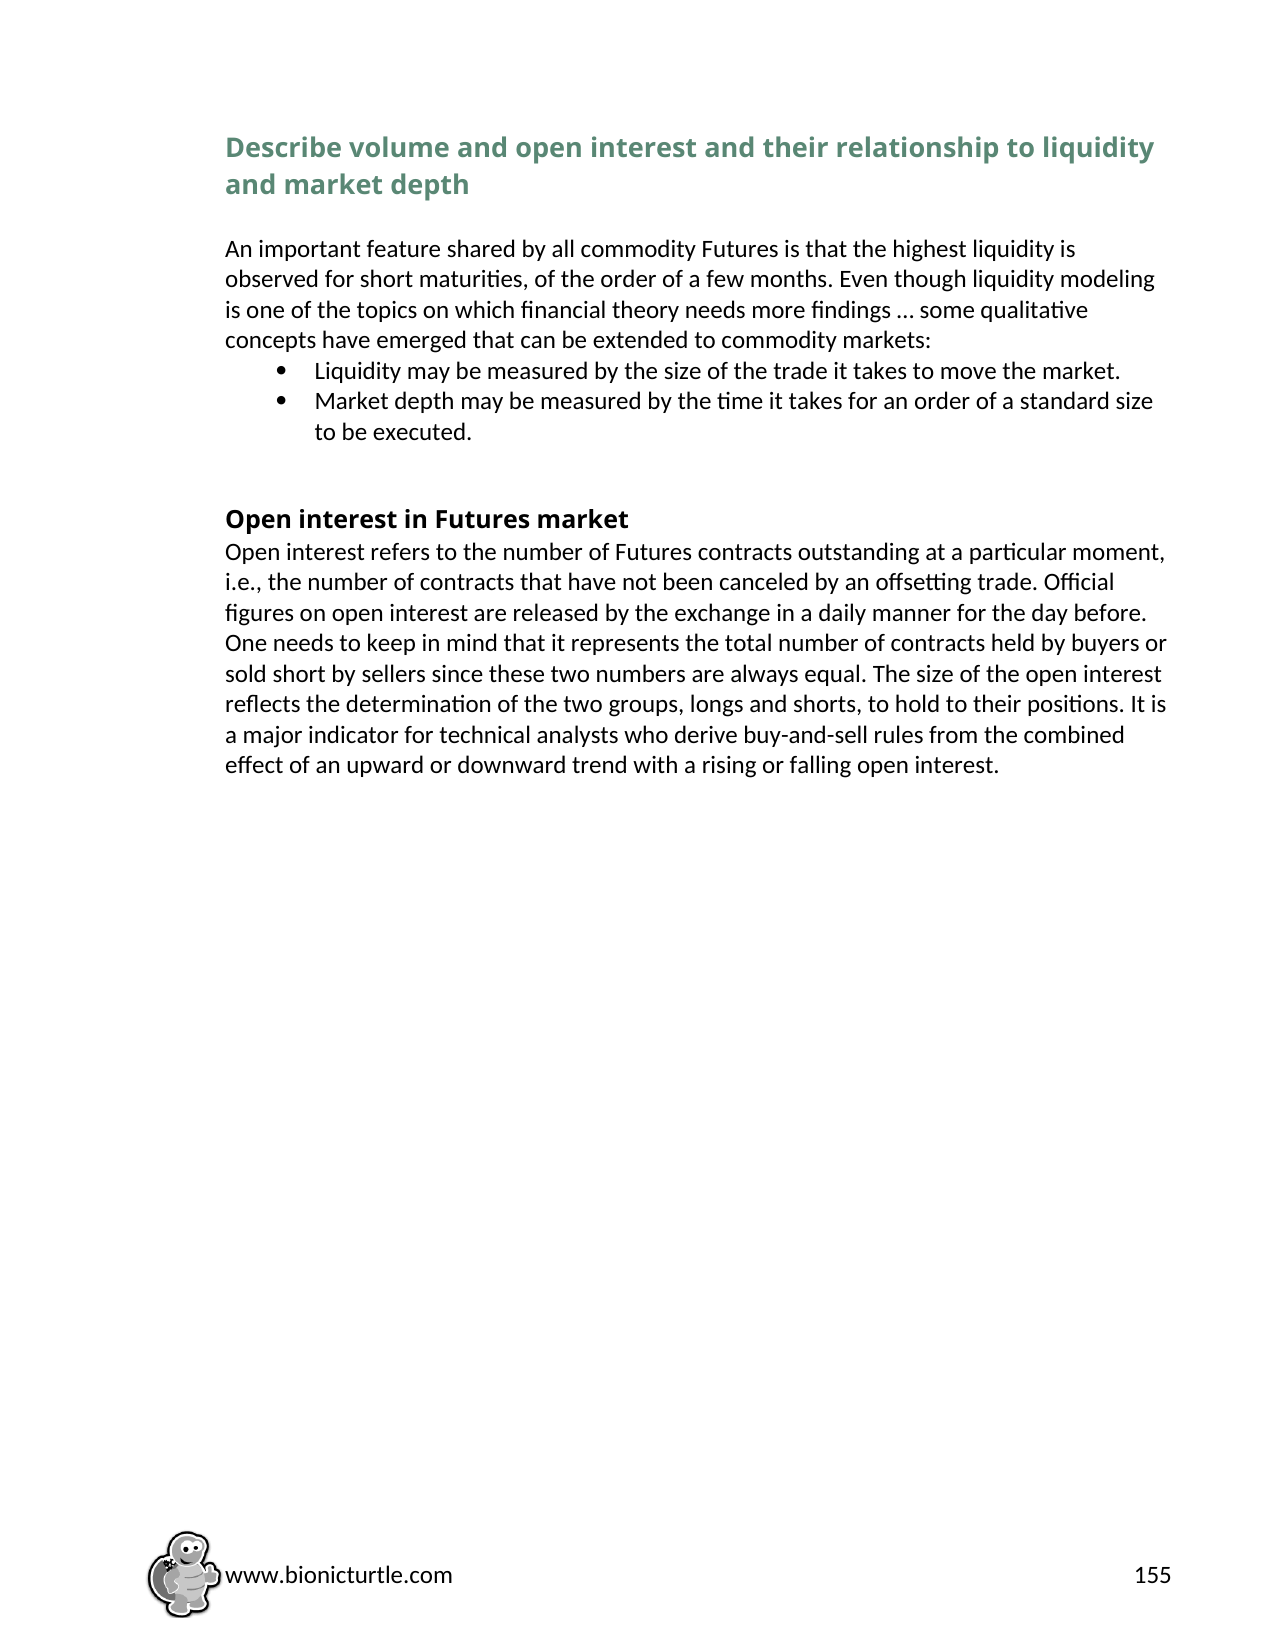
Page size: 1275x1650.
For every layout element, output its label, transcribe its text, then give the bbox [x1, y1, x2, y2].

subtitle Open interest in Futures market [225, 502, 1172, 536]
text An important feature shared by all commodity Futures is that the highest liquidity is observed for short maturities, of the order of a few months. Even though liquidity modeling is one of the topics on which financial theory needs more findings … some qualitative concepts have emerged that can be extended to commodity markets: [225, 233, 1172, 355]
subtitle Describe volume and open interest and their relationship to liquidity and market depth [225, 128, 1172, 202]
list Market depth may be measured by the time it takes for an order of a standard size to be executed. [277, 385, 1172, 477]
list Liquidity may be measured by the size of the trade it takes to move the market. [277, 355, 1172, 385]
text Open interest refers to the number of Futures contracts outstanding at a particular moment, i.e., the number of contracts that have not been canceled by an offsetting trade. Official figures on open interest are released by the exchange in a daily manner for the day before. One needs to keep in mind that it represents the total number of contracts held by buyers or sold short by sellers since these two numbers are always equal. The size of the open interest reflects the determination of the two groups, longs and shorts, to hold to their positions. It is a major indicator for technical analysts who derive buy-and-sell rules from the combined effect of an upward or downward trend with a rising or falling open interest. [225, 536, 1172, 780]
